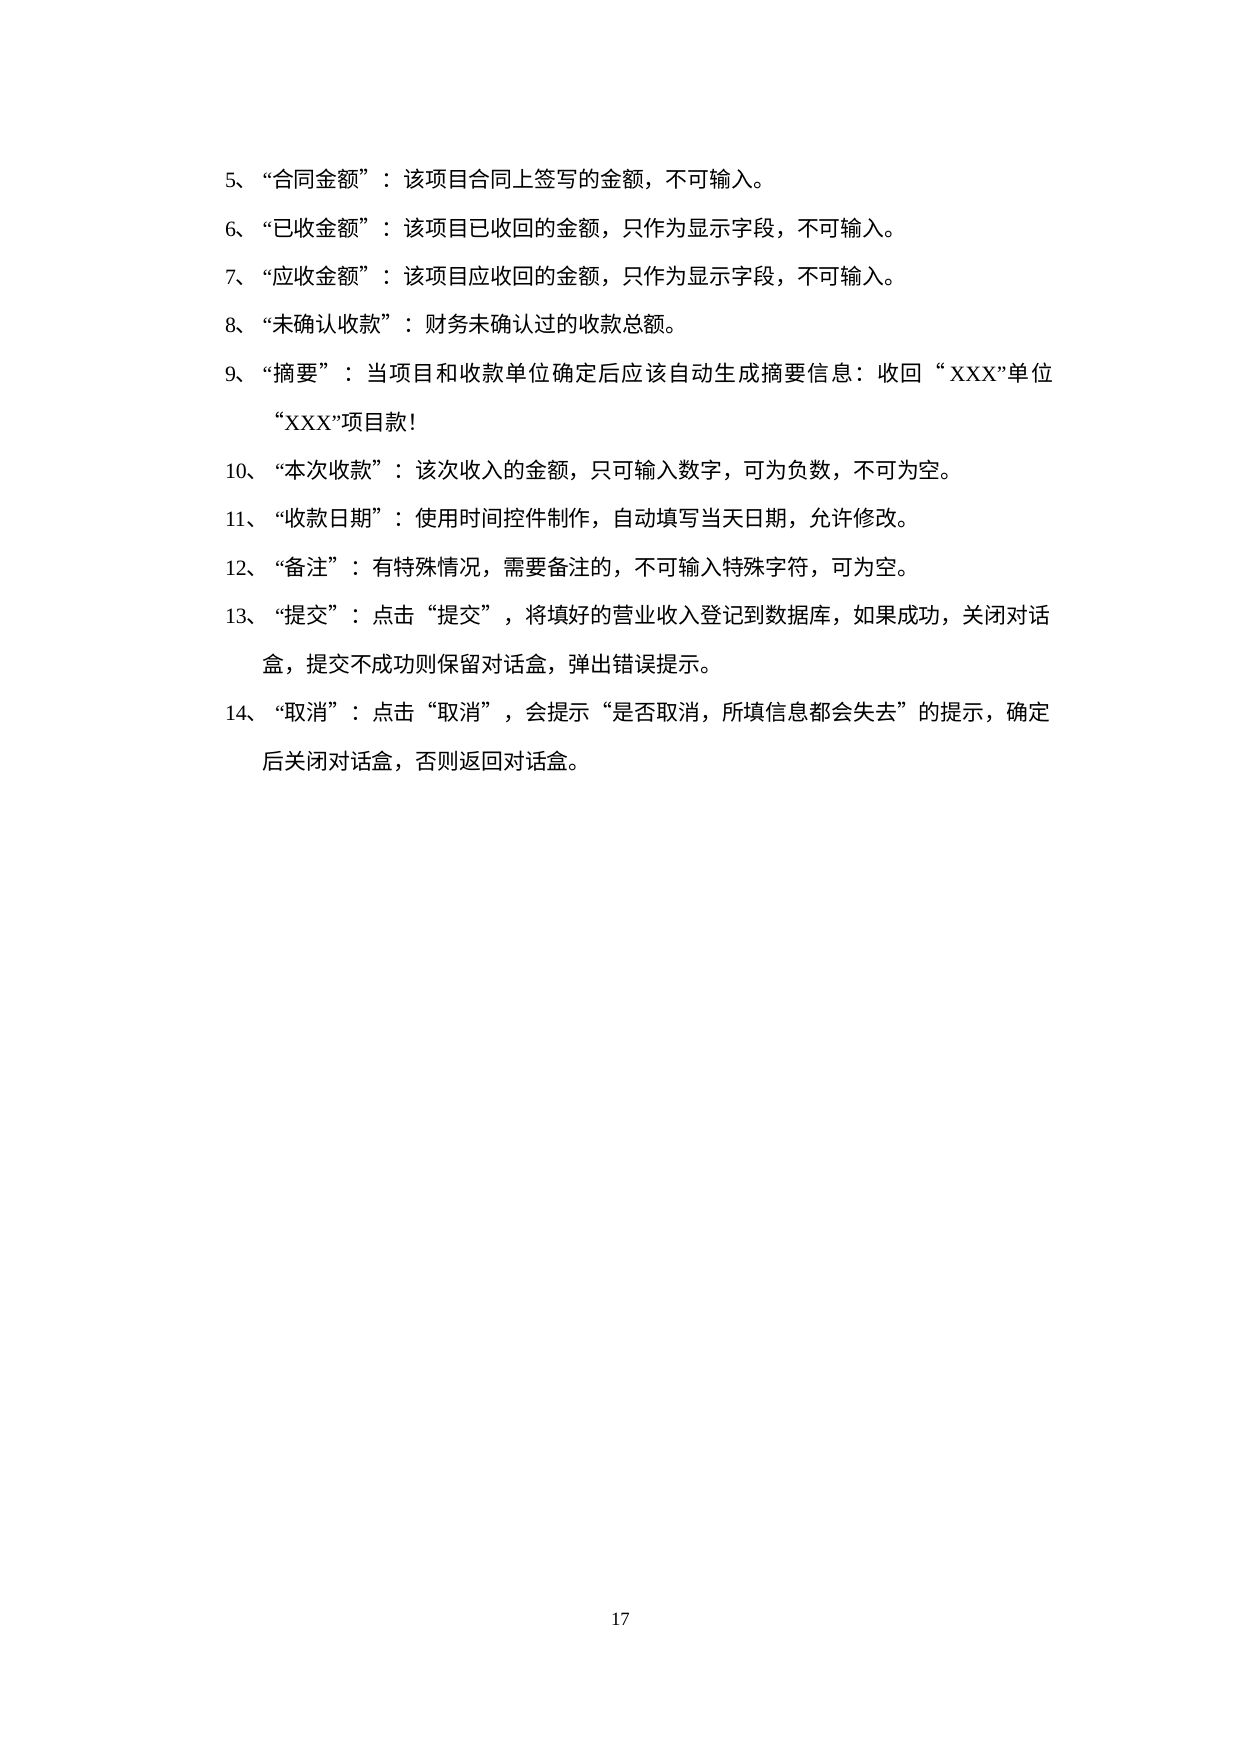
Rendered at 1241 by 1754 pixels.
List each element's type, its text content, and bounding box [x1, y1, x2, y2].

list “未确认收款”：财务未确认过的收款总额。 [225, 307, 1053, 339]
list “备注”：有特殊情况，需要备注的，不可输入特殊字符，可为空。 [225, 549, 1053, 582]
list “取消”：点击“取消”，会提示“是否取消，所填信息都会失去”的提示，确定后关闭对话盒，否则返回对话盒。 [225, 694, 1053, 776]
list “已收金额”：该项目已收回的金额，只作为显示字段，不可输入。 [225, 210, 1053, 243]
list “提交”：点击“提交”，将填好的营业收入登记到数据库，如果成功，关闭对话盒，提交不成功则保留对话盒，弹出错误提示。 [225, 597, 1053, 679]
list “收款日期”：使用时间控件制作，自动填写当天日期，允许修改。 [225, 501, 1053, 533]
list “本次收款”：该次收入的金额，只可输入数字，可为负数，不可为空。 [225, 452, 1053, 485]
list “应收金额”：该项目应收回的金额，只作为显示字段，不可输入。 [225, 259, 1053, 291]
list “摘要”：当项目和收款单位确定后应该自动生成摘要信息：收回“XXX”单位“XXX”项目款！ [225, 355, 1053, 437]
list “合同金额”：该项目合同上签写的金额，不可输入。 [225, 162, 1053, 194]
